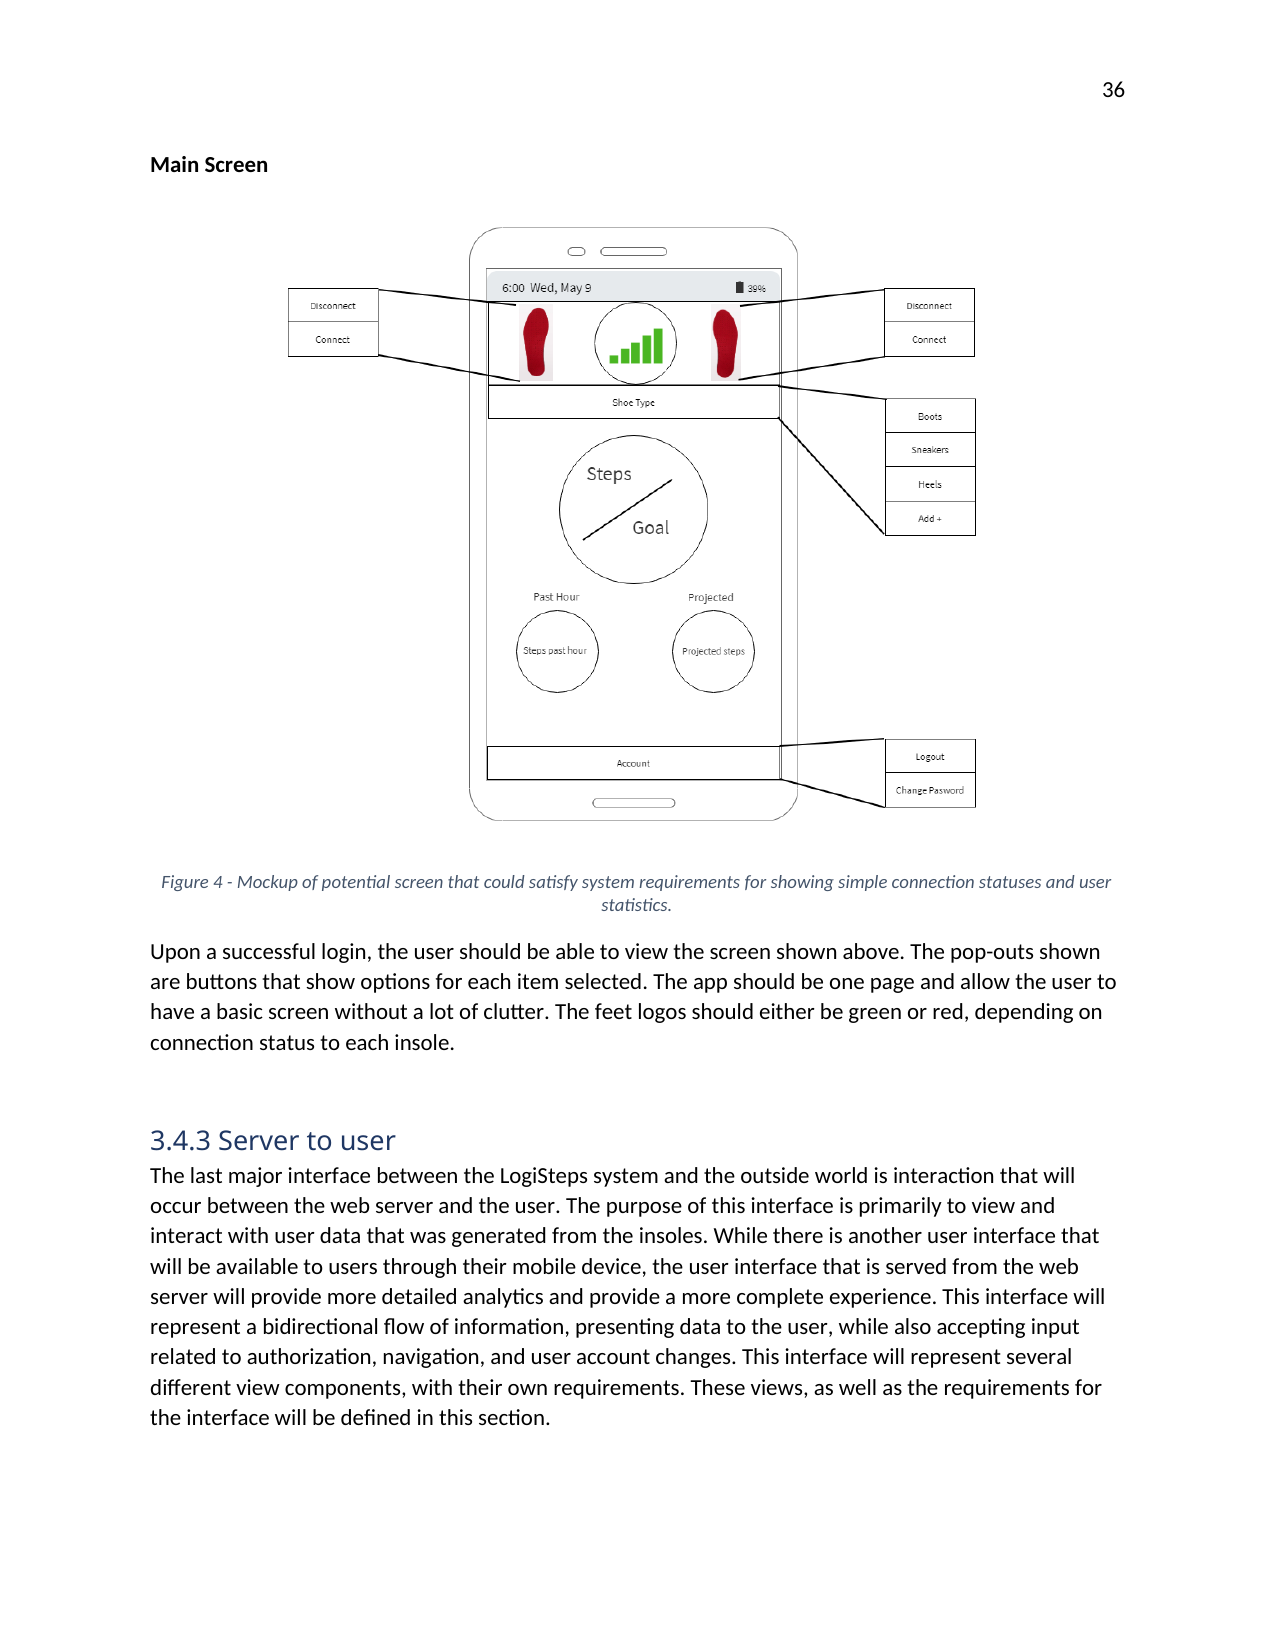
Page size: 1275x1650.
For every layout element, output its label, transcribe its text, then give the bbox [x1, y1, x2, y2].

text Figure - Mockup of potential screen that could satisfy system requirements for showing simple connection statuses and user statistics. [150, 870, 1125, 916]
text Main Screen [150, 150, 1125, 178]
subtitle 3.4.3 Server to user [150, 1121, 1125, 1158]
text Upon a successful login, the user should be able to view the screen shown above. The pop-outs shown are buttons that show options for each item selected. The app should be one page and allow the user to have a basic screen without a lot of clutter. The feet logos should either be green or red, depending on connection status to each insole. [150, 937, 1125, 1056]
text The last major interface between the LogiSteps system and the outside world is interaction that will occur between the web server and the user. The purpose of this interface is primarily to view and interact with user data that was generated from the insoles. While there is another user interface that will be available to users through their mobile device, the user interface that is served from the web server will provide more detailed analytics and provide a more complete experience. This interface will represent a bidirectional flow of information, presenting data to the user, while also accepting input related to authorization, navigation, and user account changes. This interface will represent several different view components, with their own requirements. These views, as well as the requirements for the interface will be defined in this section. [150, 1161, 1125, 1431]
picture [262, 196, 1013, 852]
